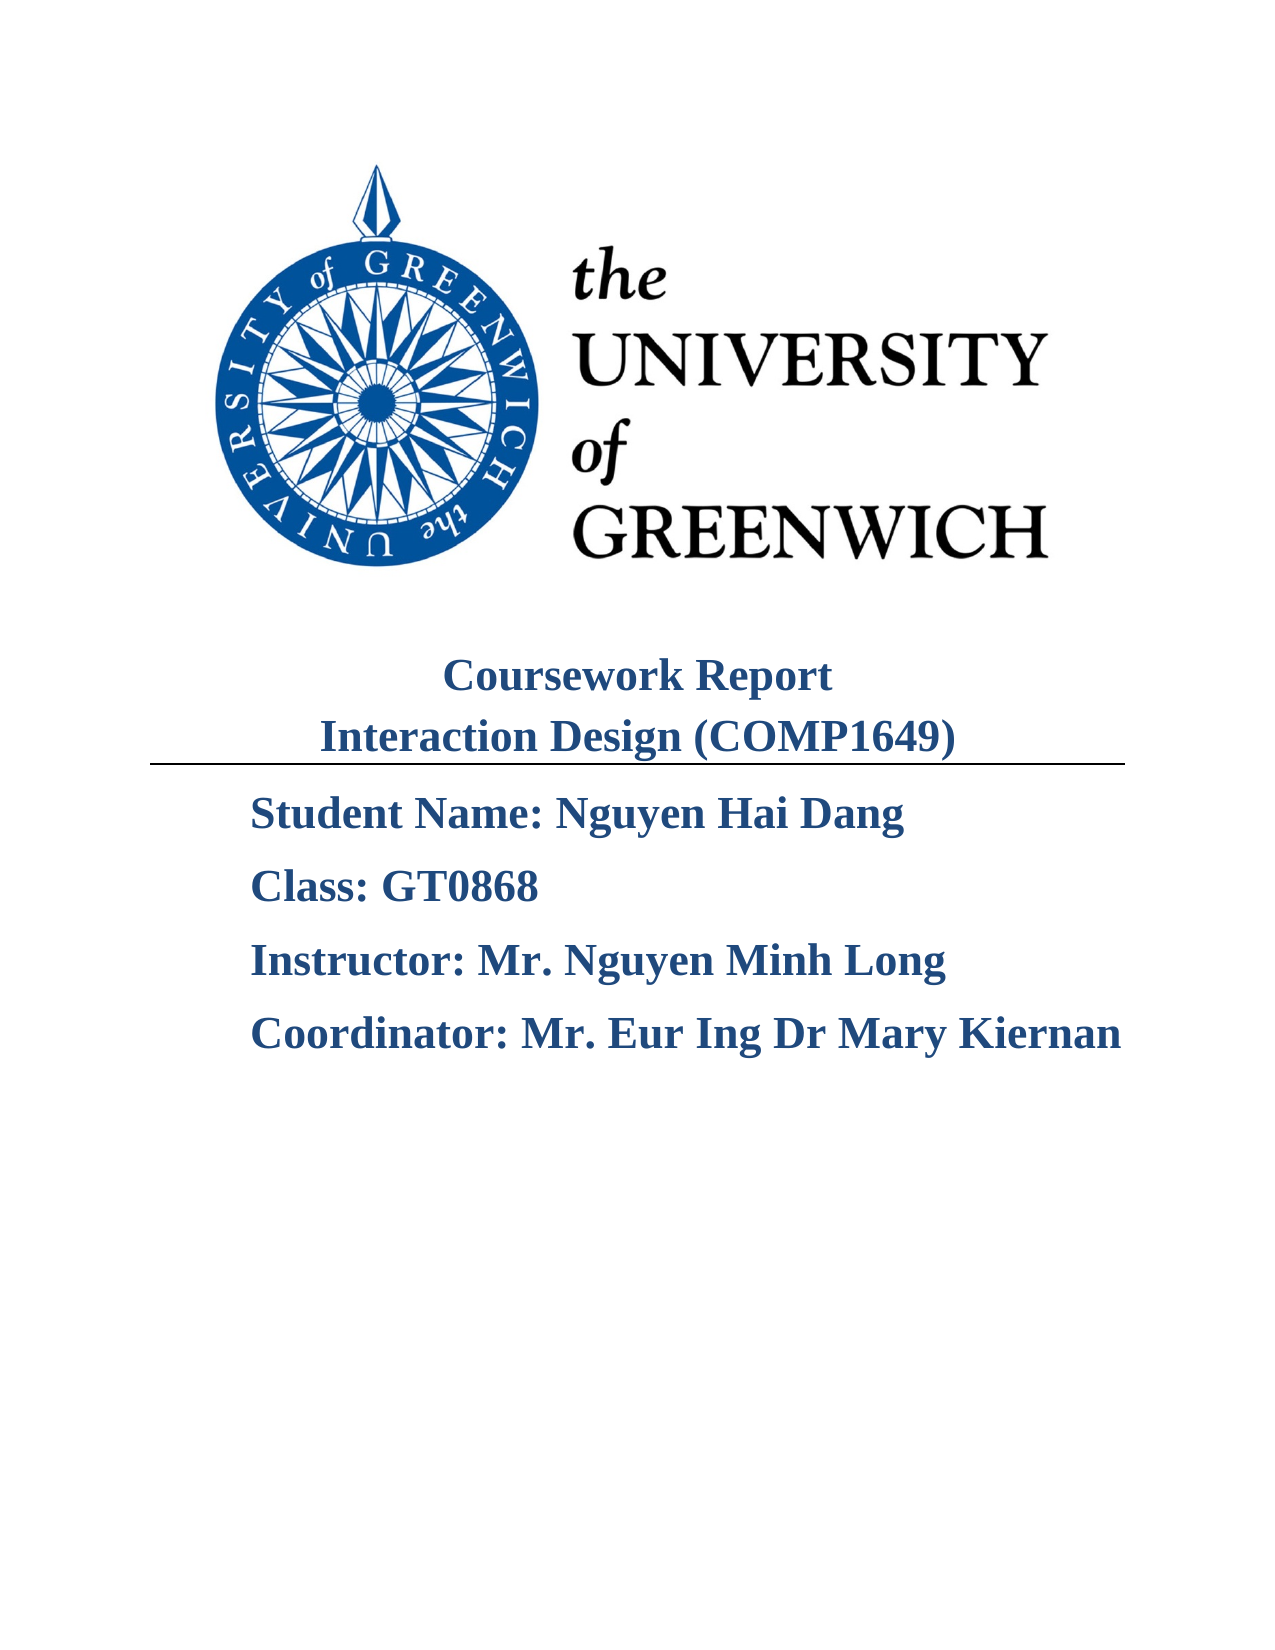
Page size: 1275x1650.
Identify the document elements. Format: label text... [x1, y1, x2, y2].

text Coordinator: Mr. Eur Ing Dr Mary Kiernan [150, 1006, 1125, 1059]
text Student Name: Nguyen Hai Dang [150, 785, 1125, 838]
text Class: GT0868 [150, 859, 1125, 912]
text Instructor: Mr. Nguyen Minh Long [150, 932, 1125, 985]
picture [194, 150, 1081, 596]
subtitle Coursework Report [150, 648, 1125, 700]
text Interaction Design (COMP1649) [150, 708, 1125, 763]
